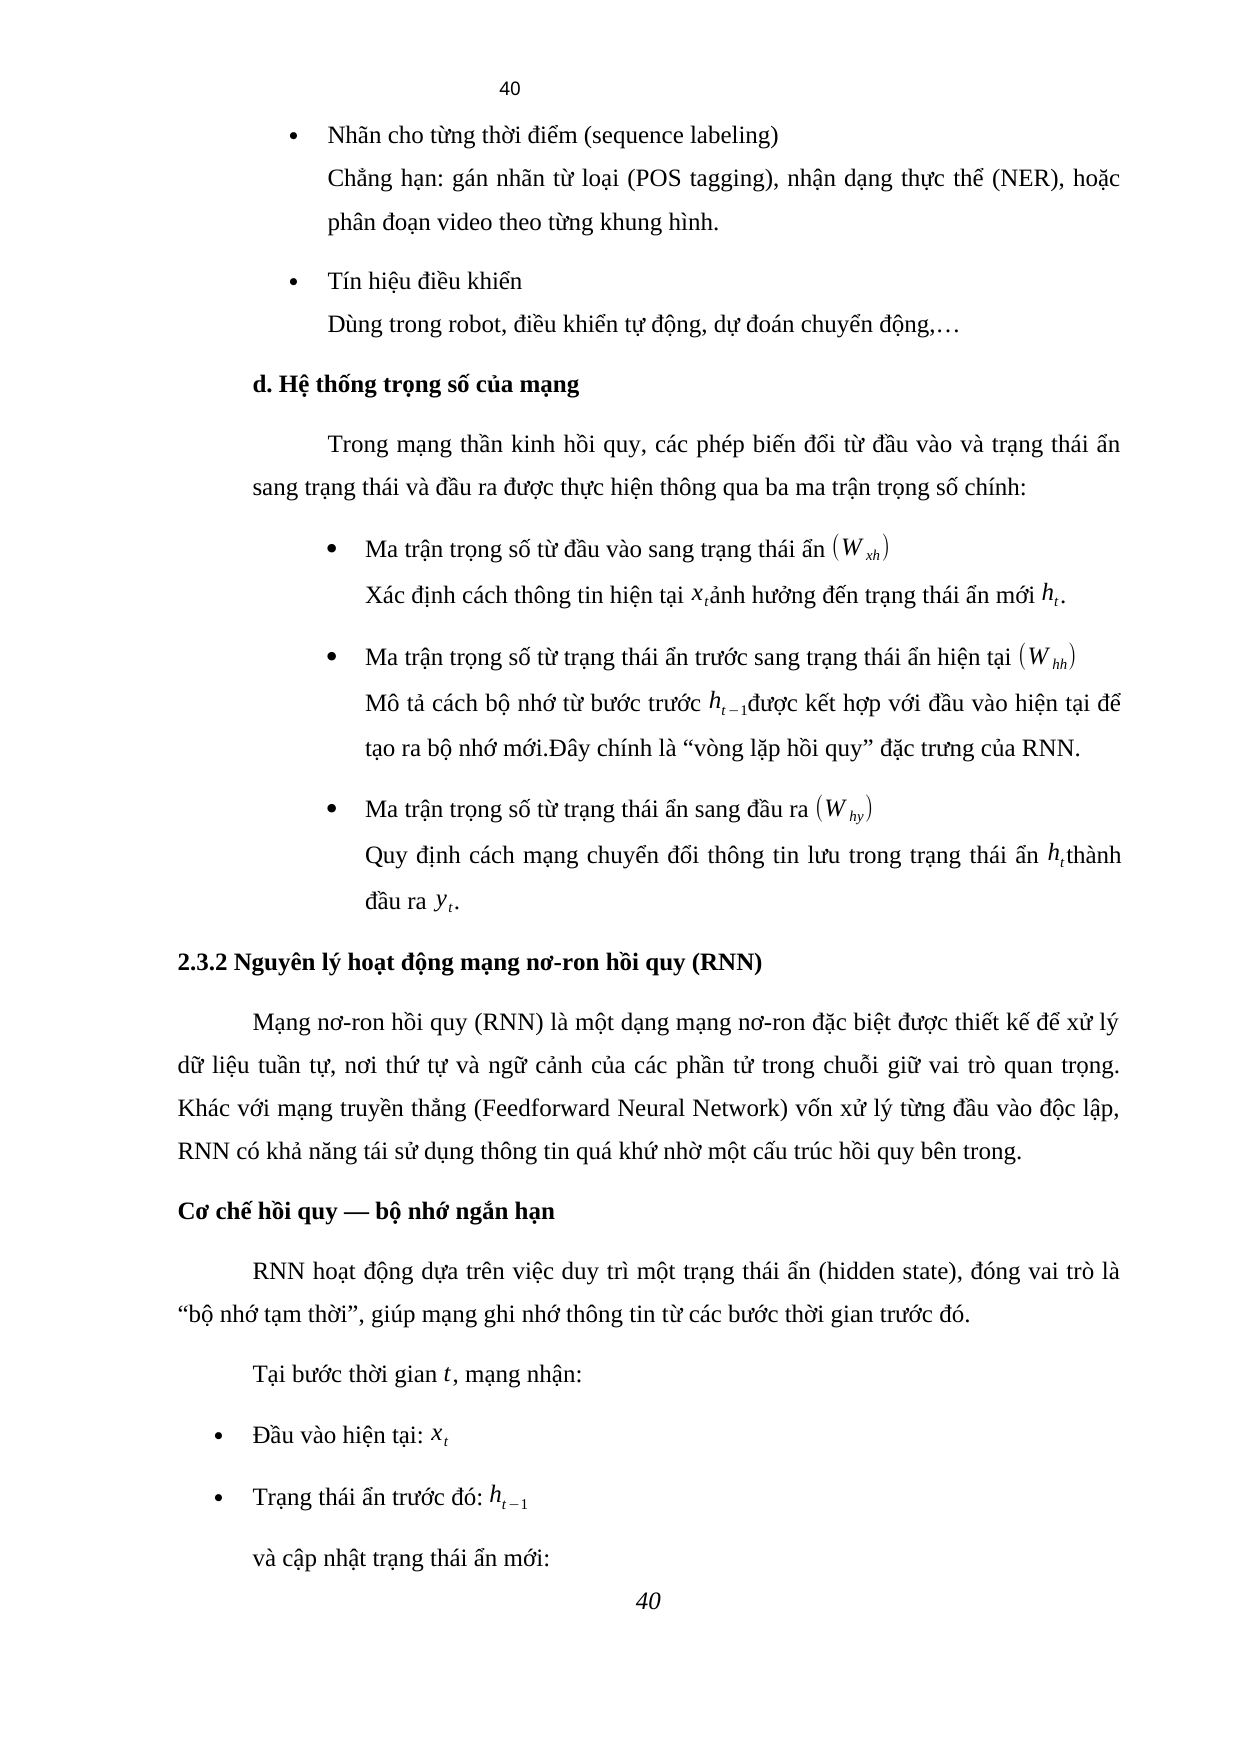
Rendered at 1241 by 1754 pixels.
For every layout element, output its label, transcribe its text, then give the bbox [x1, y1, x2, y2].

text Trong mạng thần kinh hồi quy, các phép biến đổi từ đầu vào và trạng thái ẩn sang trạng thái và đầu ra được thực hiện thông qua ba ma trận trọng số chính: [252, 429, 1121, 501]
list Trạng thái ẩn trước đó: [215, 1481, 1121, 1512]
list Nhãn cho từng thời điểm (sequence labeling) Chẳng hạn: gán nhãn từ loại (POS tagging), nhận dạng thực thể (NER), hoặc phân đoạn video theo từng khung hình. [290, 120, 1121, 235]
list Ma trận trọng số từ đầu vào sang trạng thái ẩn Xác định cách thông tin hiện tại ảnh hưởng đến trạng thái ẩn mới . [327, 532, 1121, 610]
list Tín hiệu điều khiển Dùng trong robot, điều khiển tự động, dự đoán chuyển động,… [290, 266, 1121, 338]
text d. Hệ thống trọng số của mạng [177, 369, 1121, 398]
list Đầu vào hiện tại: [215, 1419, 1121, 1450]
text Mạng nơ-ron hồi quy (RNN) là một dạng mạng nơ-ron đặc biệt được thiết kế để xử lý dữ liệu tuần tự, nơi thứ tự và ngữ cảnh của các phần tử trong chuỗi giữ vai trò quan trọng. Khác với mạng truyền thẳng (Feedforward Neural Network) vốn xử lý từng đầu vào độc lập, RNN có khả năng tái sử dụng thông tin quá khứ nhờ một cấu trúc hồi quy bên trong. [177, 1007, 1121, 1165]
list Ma trận trọng số từ trạng thái ẩn trước sang trạng thái ẩn hiện tại Mô tả cách bộ nhớ từ bước trước được kết hợp với đầu vào hiện tại để tạo ra bộ nhớ mới.Đây chính là “vòng lặp hồi quy” đặc trưng của RNN. [327, 641, 1121, 762]
list Ma trận trọng số từ trạng thái ẩn sang đầu ra Quy định cách mạng chuyển đổi thông tin lưu trong trạng thái ẩn thành đầu ra . [327, 793, 1121, 916]
text Cơ chế hồi quy — bộ nhớ ngắn hạn [177, 1196, 1121, 1225]
text 2.3.2 Nguyên lý hoạt động mạng nơ-ron hồi quy (RNN) [177, 947, 1121, 976]
text RNN hoạt động dựa trên việc duy trì một trạng thái ẩn (hidden state), đóng vai trò là “bộ nhớ tạm thời”, giúp mạng ghi nhớ thông tin từ các bước thời gian trước đó. [177, 1256, 1121, 1328]
text và cập nhật trạng thái ẩn mới: [177, 1543, 1121, 1572]
text Tại bước thời gian , mạng nhận: [177, 1359, 1121, 1388]
